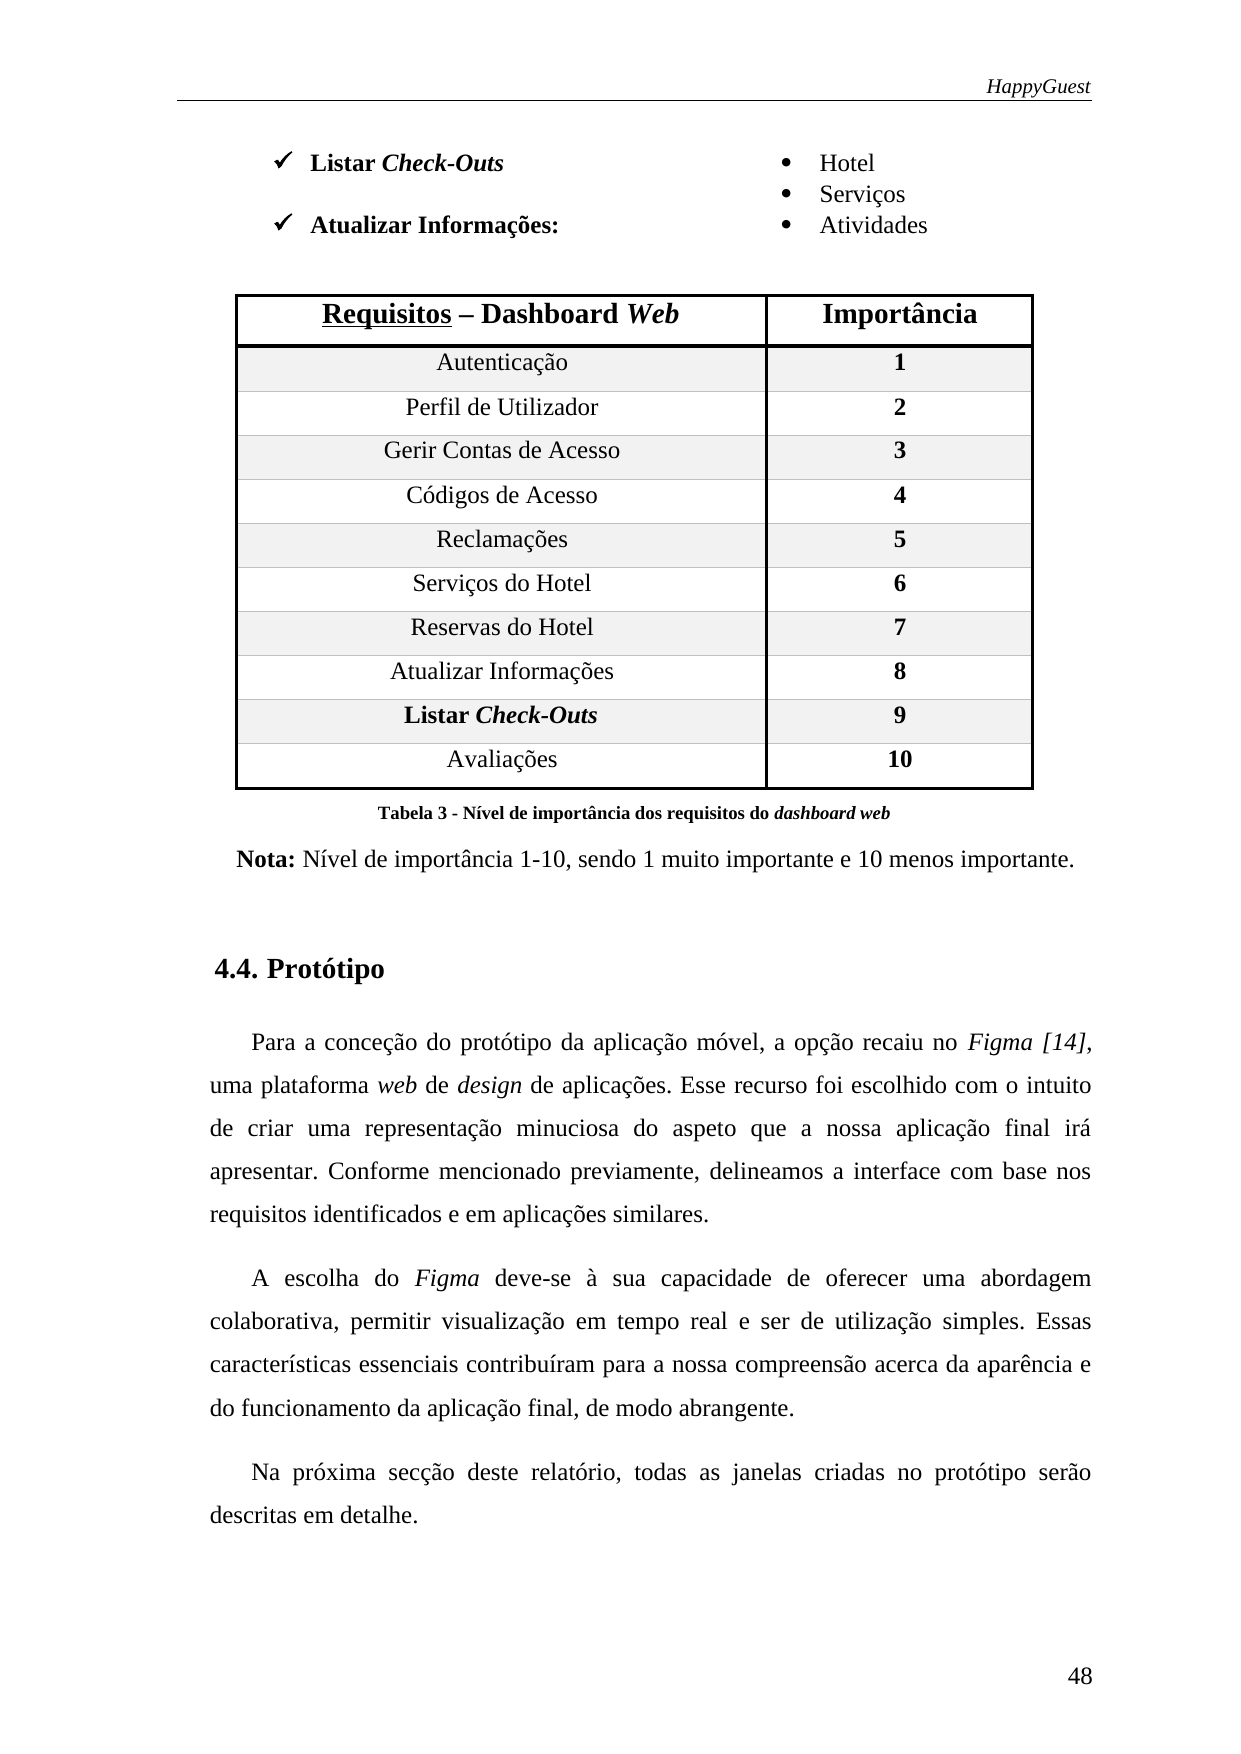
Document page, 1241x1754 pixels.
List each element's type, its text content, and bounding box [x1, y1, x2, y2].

list Listar Check-Outs [273, 148, 598, 176]
subtitle Protótipo [214, 952, 1092, 985]
table_cell 1 [768, 348, 1031, 391]
table_cell Gerir Contas de Acesso [238, 436, 765, 479]
table_cell 4 [768, 480, 1031, 523]
table_cell Autenticação [238, 348, 765, 391]
table_header Importância [768, 297, 1031, 344]
table_cell 5 [768, 524, 1031, 567]
table_cell Atualizar Informações [238, 656, 765, 699]
table_cell 9 [768, 700, 1031, 743]
table_cell Avaliações [238, 744, 765, 787]
list Hotel [782, 148, 1092, 176]
table_cell Serviços do Hotel [238, 568, 765, 611]
table_cell Perfil de Utilizador [238, 392, 765, 434]
text A escolha do Figma deve-se à sua capacidade de oferecer uma abordagem colaborativa, permitir visualização em tempo real e ser de utilização simples. Essas características essenciais contribuíram para a nossa compreensão acerca da aparência e do funcionamento da aplicação final, de modo abrangente. [209, 1263, 1092, 1421]
table_cell 6 [768, 568, 1031, 611]
text Para a conceção do protótipo da aplicação móvel, a opção recaiu no Figma [14], uma plataforma web de design de aplicações. Esse recurso foi escolhido com o intuito de criar uma representação minuciosa do aspeto que a nossa aplicação final irá apresentar. Conforme mencionado previamente, delineamos a interface com base nos requisitos identificados e em aplicações similares. [209, 1027, 1092, 1228]
table_cell Reservas do Hotel [238, 612, 765, 655]
text Nota: Nível de importância 1-10, sendo 1 muito importante e 10 menos importante. [177, 844, 1092, 873]
table_cell 8 [768, 656, 1031, 699]
list Serviços [782, 179, 1092, 207]
table_cell Listar Check-Outs [238, 700, 765, 743]
table_cell Códigos de Acesso [238, 480, 765, 523]
list Atualizar Informações: [273, 210, 598, 238]
table_header Requisitos – Dashboard Web [238, 297, 765, 344]
table_cell 3 [768, 436, 1031, 479]
text Na próxima secção deste relatório, todas as janelas criadas no protótipo serão descritas em detalhe. [209, 1457, 1092, 1528]
table_cell 7 [768, 612, 1031, 655]
table_cell 2 [768, 392, 1031, 434]
table_cell 10 [768, 744, 1031, 787]
list Atividades [782, 210, 1092, 238]
table_cell Reclamações [238, 524, 765, 567]
text Tabela 3 - Nível de importância dos requisitos do dashboard web [177, 313, 1092, 824]
